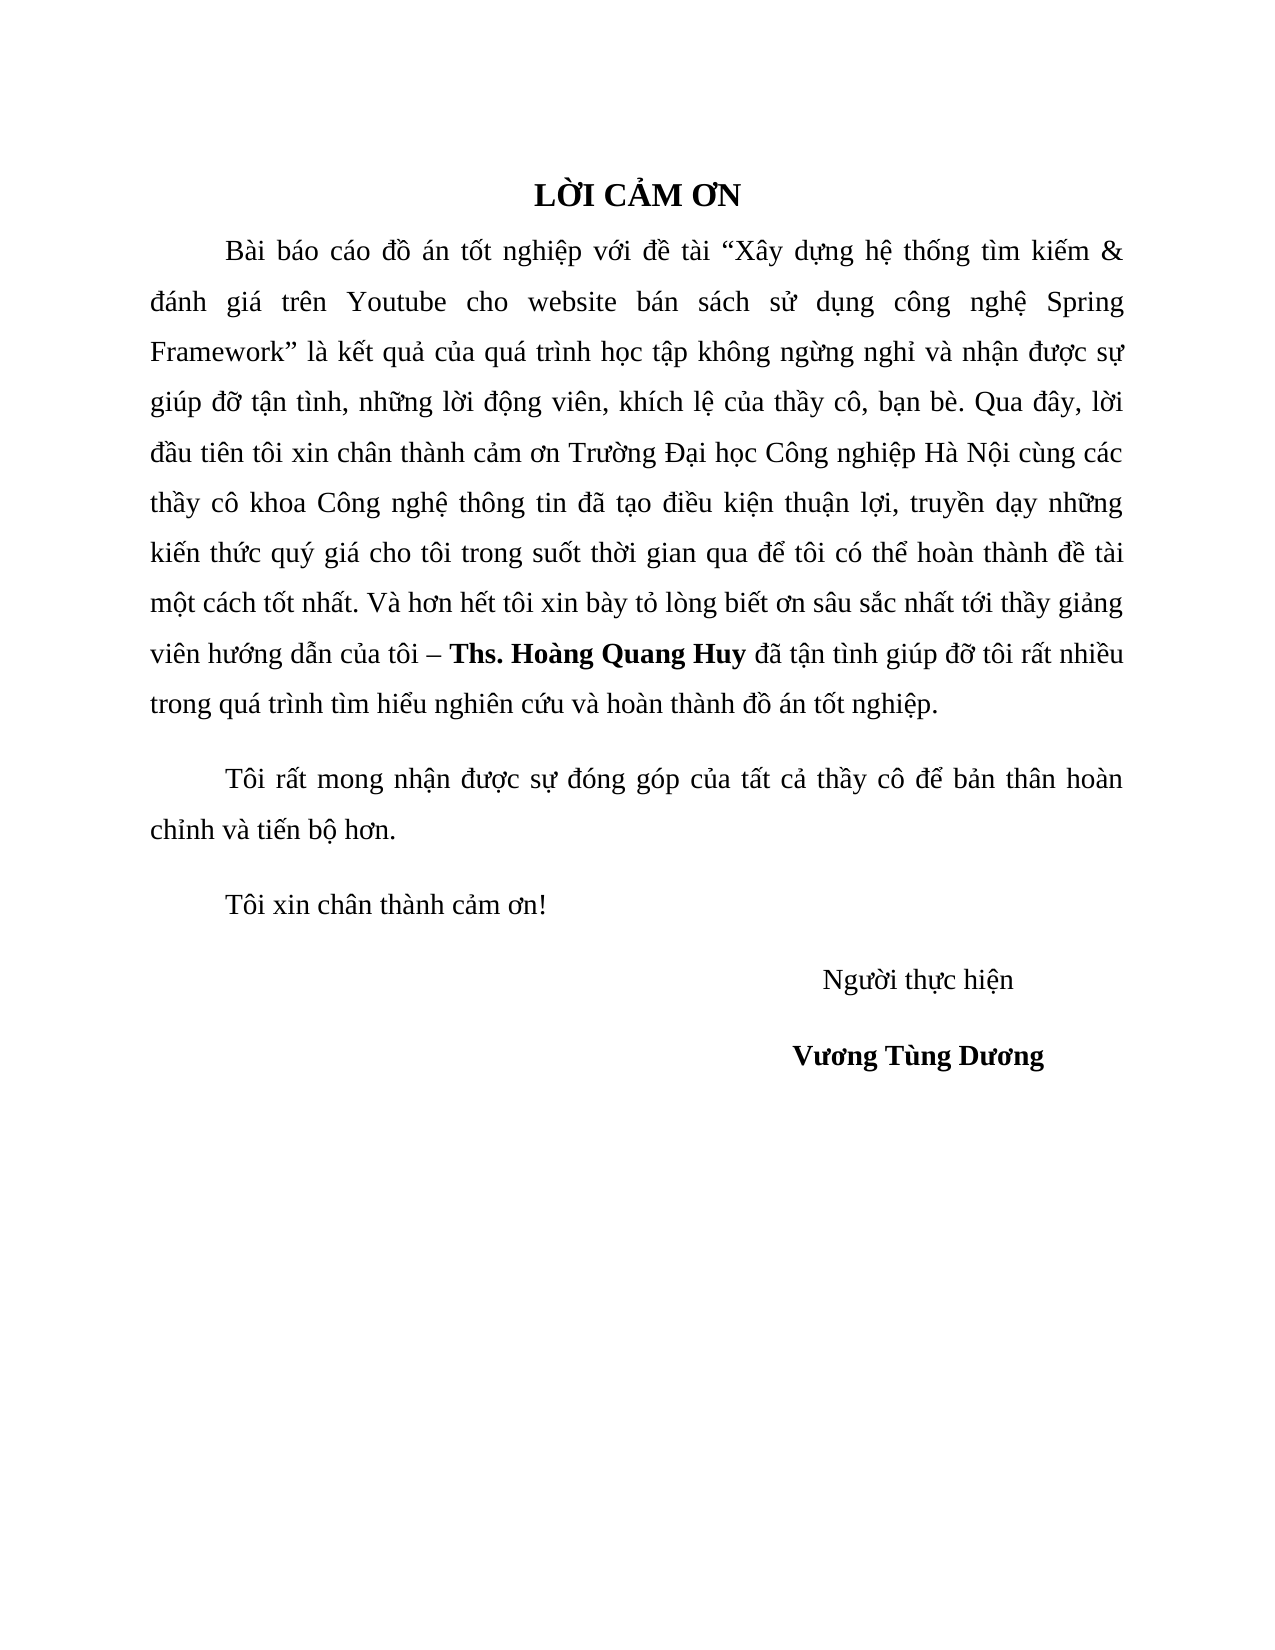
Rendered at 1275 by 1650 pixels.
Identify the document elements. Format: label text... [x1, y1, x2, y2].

subtitle LỜI CẢM ƠN [150, 175, 1125, 213]
text Vương Tùng Dương [150, 1038, 1125, 1071]
text Bài báo cáo đồ án tốt nghiệp với đề tài “Xây dựng hệ thống tìm kiếm & đánh giá trên Youtube cho website bán sách sử dụng công nghệ Spring Framework” là kết quả của quá trình học tập không ngừng nghỉ và nhận được sự giúp đỡ tận tình, những lời động viên, khích lệ của thầy cô, bạn bè. Qua đây, lời đầu tiên tôi xin chân thành cảm ơn Trường Đại học Công nghiệp Hà Nội cùng các thầy cô khoa Công nghệ thông tin đã tạo điều kiện thuận lợi, truyền dạy những kiến thức quý giá cho tôi trong suốt thời gian qua để tôi có thể hoàn thành đề tài một cách tốt nhất. Và hơn hết tôi xin bày tỏ lòng biết ơn sâu sắc nhất tới thầy giảng viên hướng dẫn của tôi – Ths. Hoàng Quang Huy đã tận tình giúp đỡ tôi rất nhiều trong quá trình tìm hiểu nghiên cứu và hoàn thành đồ án tốt nghiệp. [150, 233, 1125, 720]
text Người thực hiện [150, 962, 1125, 996]
text Tôi xin chân thành cảm ơn! [150, 887, 1125, 921]
text Tôi rất mong nhận được sự đóng góp của tất cả thầy cô để bản thân hoàn chỉnh và tiến bộ hơn. [150, 762, 1125, 845]
